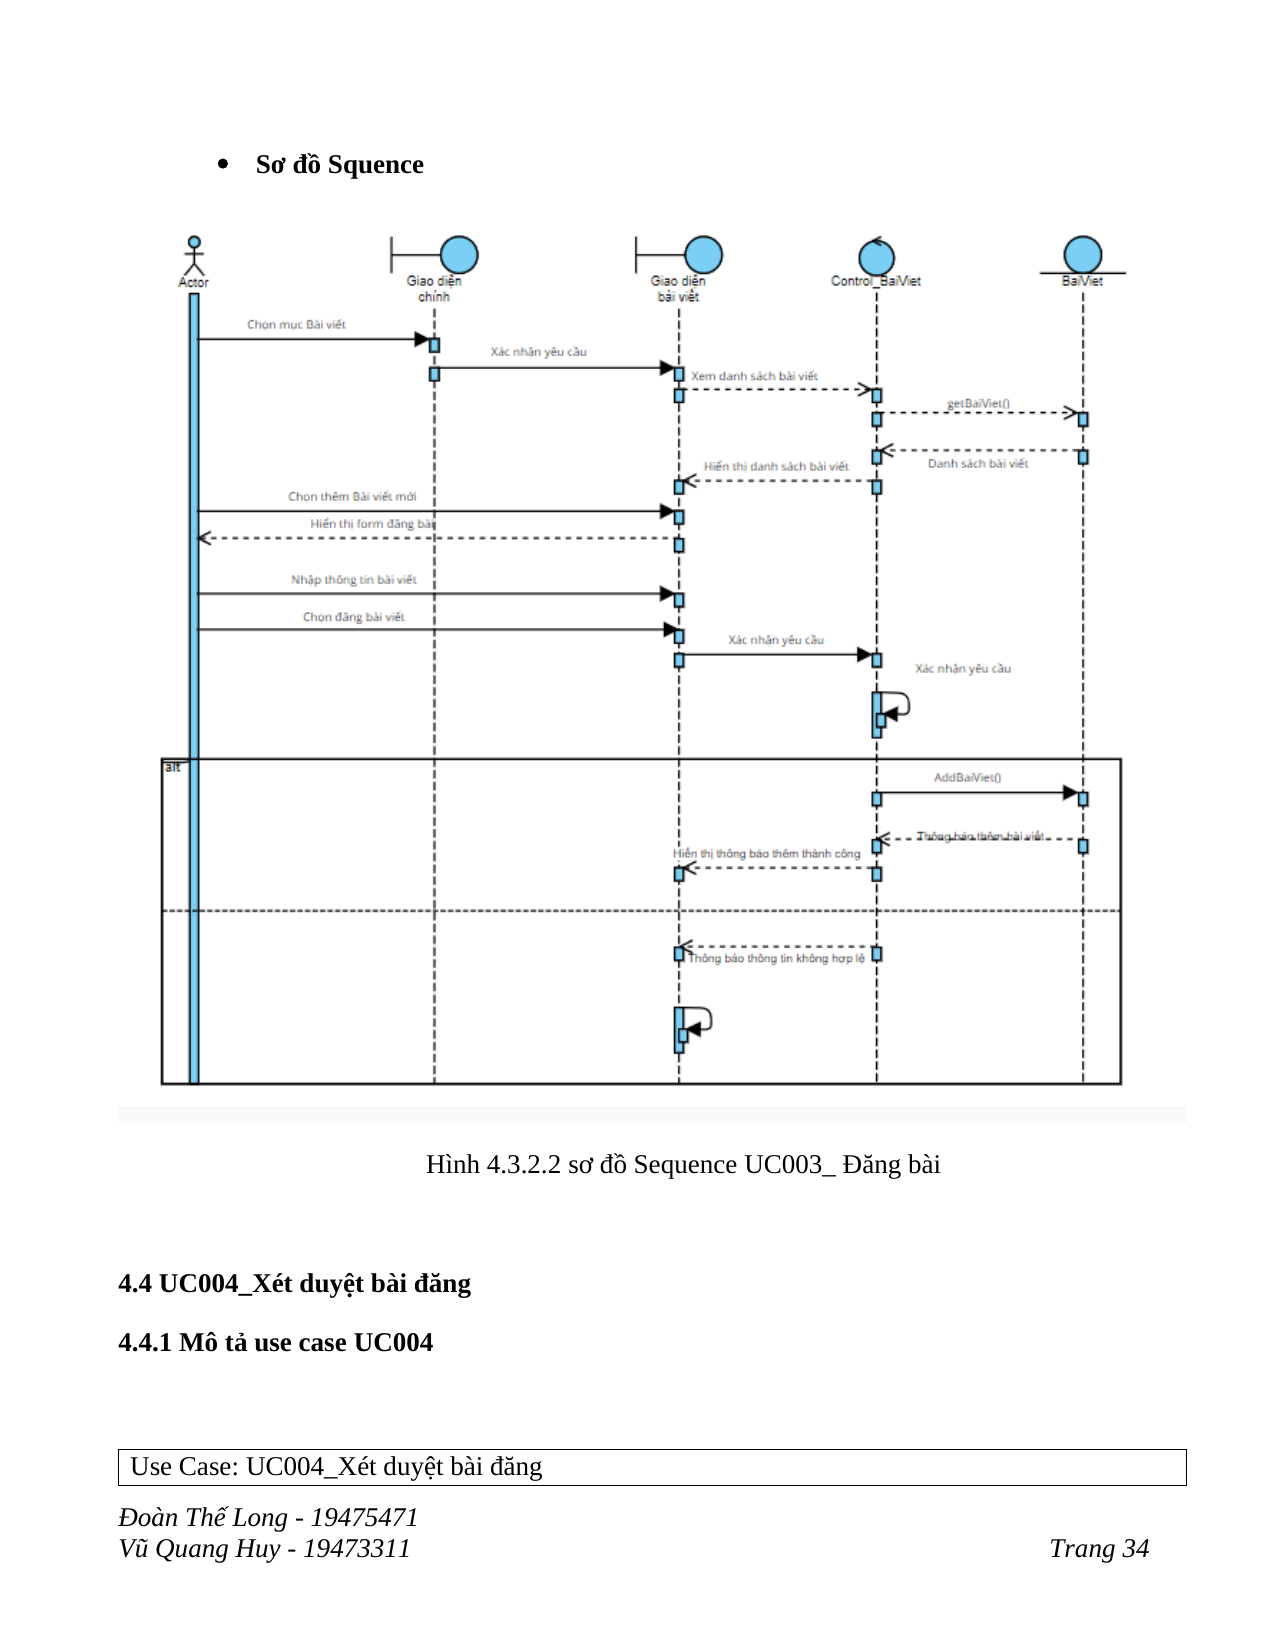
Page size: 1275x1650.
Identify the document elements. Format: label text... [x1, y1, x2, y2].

picture [118, 207, 1187, 1123]
text Hình 4.3.2.2 sơ đồ Sequence UC003_ Đăng bài [181, 1149, 1186, 1180]
table_header Use Case: UC004_Xét duyệt bài đăng [119, 1450, 1186, 1485]
list Sơ đồ Squence [218, 148, 1186, 179]
subtitle 4.4.1 Mô tả use case UC004 [118, 1326, 1186, 1357]
subtitle 4.4 UC004_Xét duyệt bài đăng [118, 1267, 1186, 1298]
